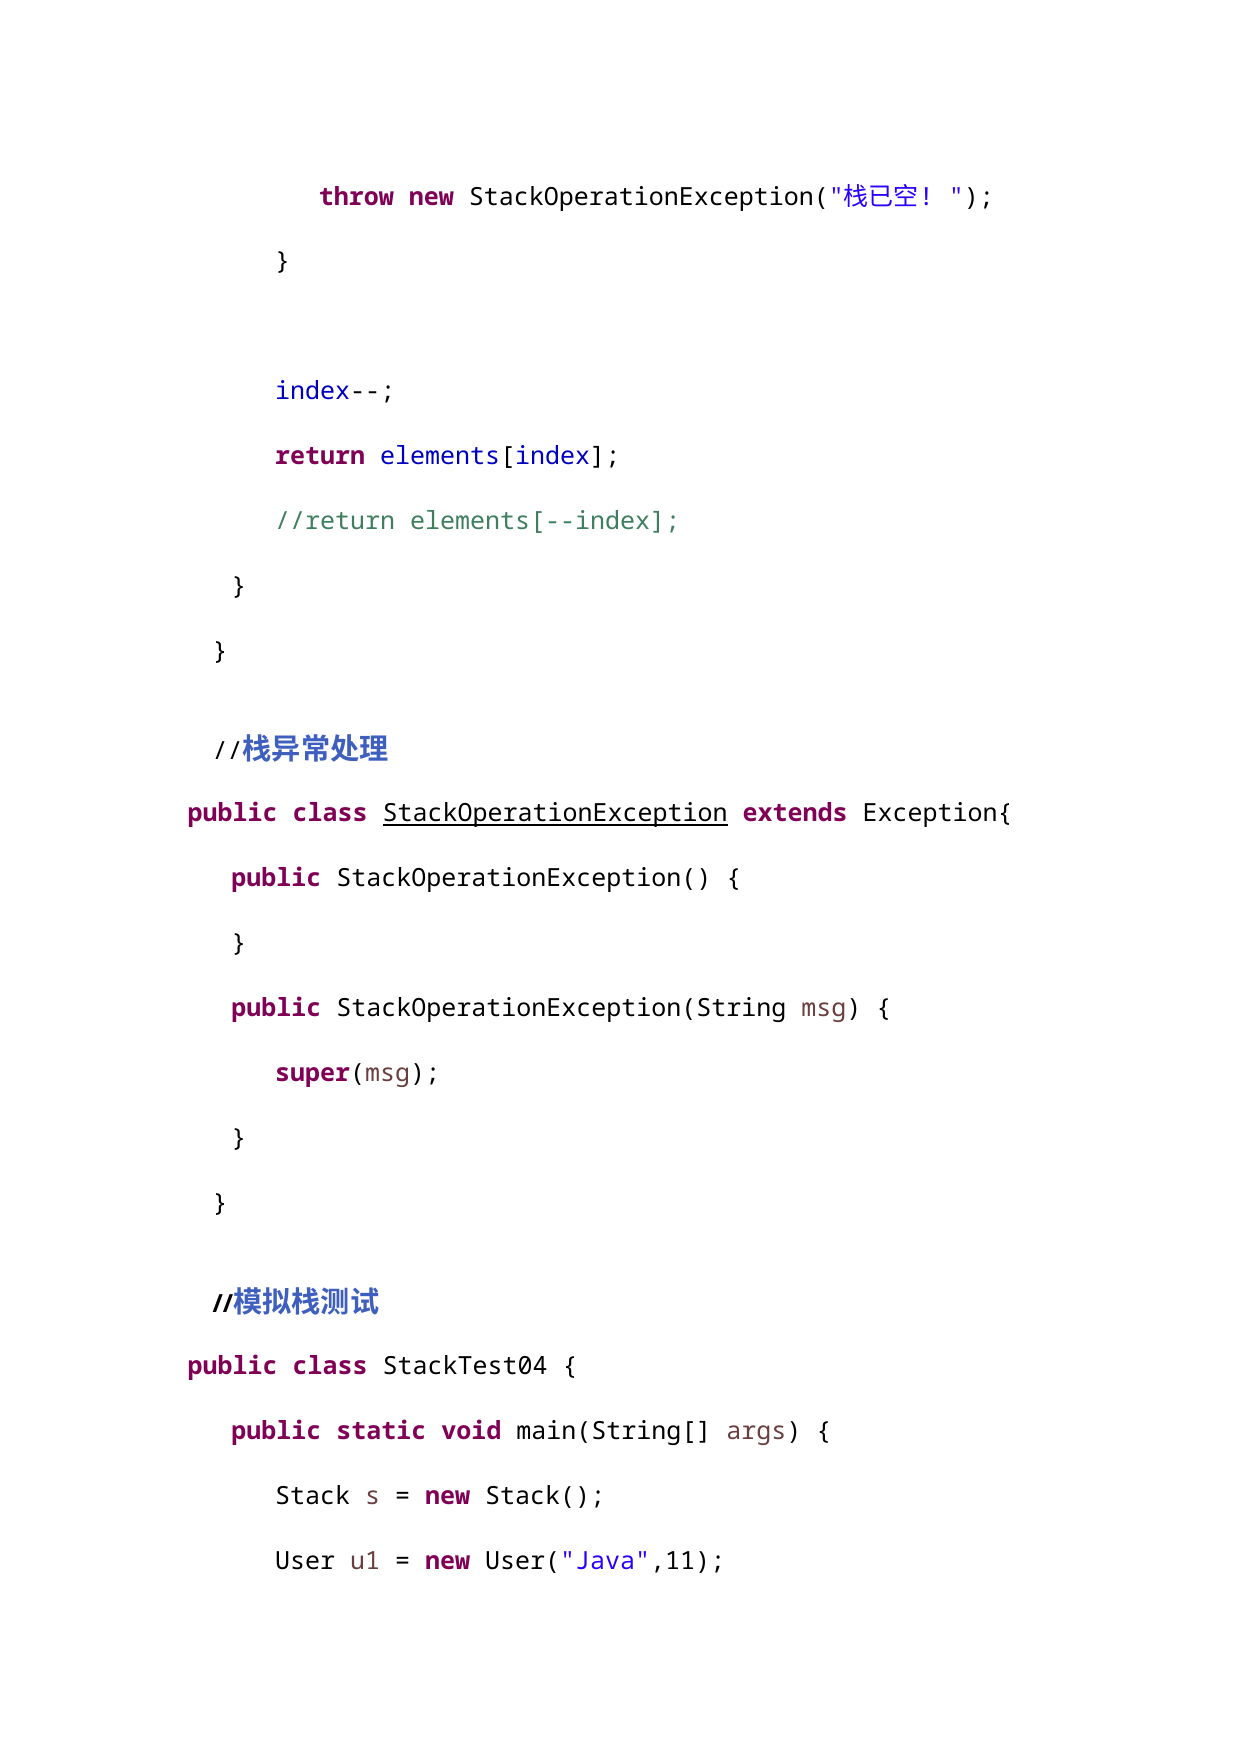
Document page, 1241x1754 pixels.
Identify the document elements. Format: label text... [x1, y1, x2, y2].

text //栈异常处理 [212, 714, 1053, 779]
text public class StackTest04 { [187, 1332, 1053, 1397]
text public class StackOperationException extends Exception{ [187, 779, 1053, 844]
text return elements[index]; [187, 422, 1053, 487]
text //return elements[--index]; [187, 487, 1053, 552]
text } [187, 227, 1053, 292]
text public StackOperationException(String msg) { [187, 974, 1053, 1039]
text public StackOperationException() { [187, 844, 1053, 909]
text index--; [187, 357, 1053, 422]
text } [187, 1104, 1053, 1169]
text User u1 = new User("Java",11); [187, 1527, 1053, 1592]
text //模拟栈测试 [212, 1267, 1053, 1332]
text throw new StackOperationException("栈已空! "); [187, 162, 1053, 227]
text } [187, 909, 1053, 974]
text } [212, 1169, 1053, 1234]
text super(msg); [187, 1039, 1053, 1104]
text public static void main(String[] args) { [187, 1397, 1053, 1462]
text } [212, 617, 1053, 682]
text Stack s = new Stack(); [187, 1462, 1053, 1527]
text } [187, 552, 1053, 617]
